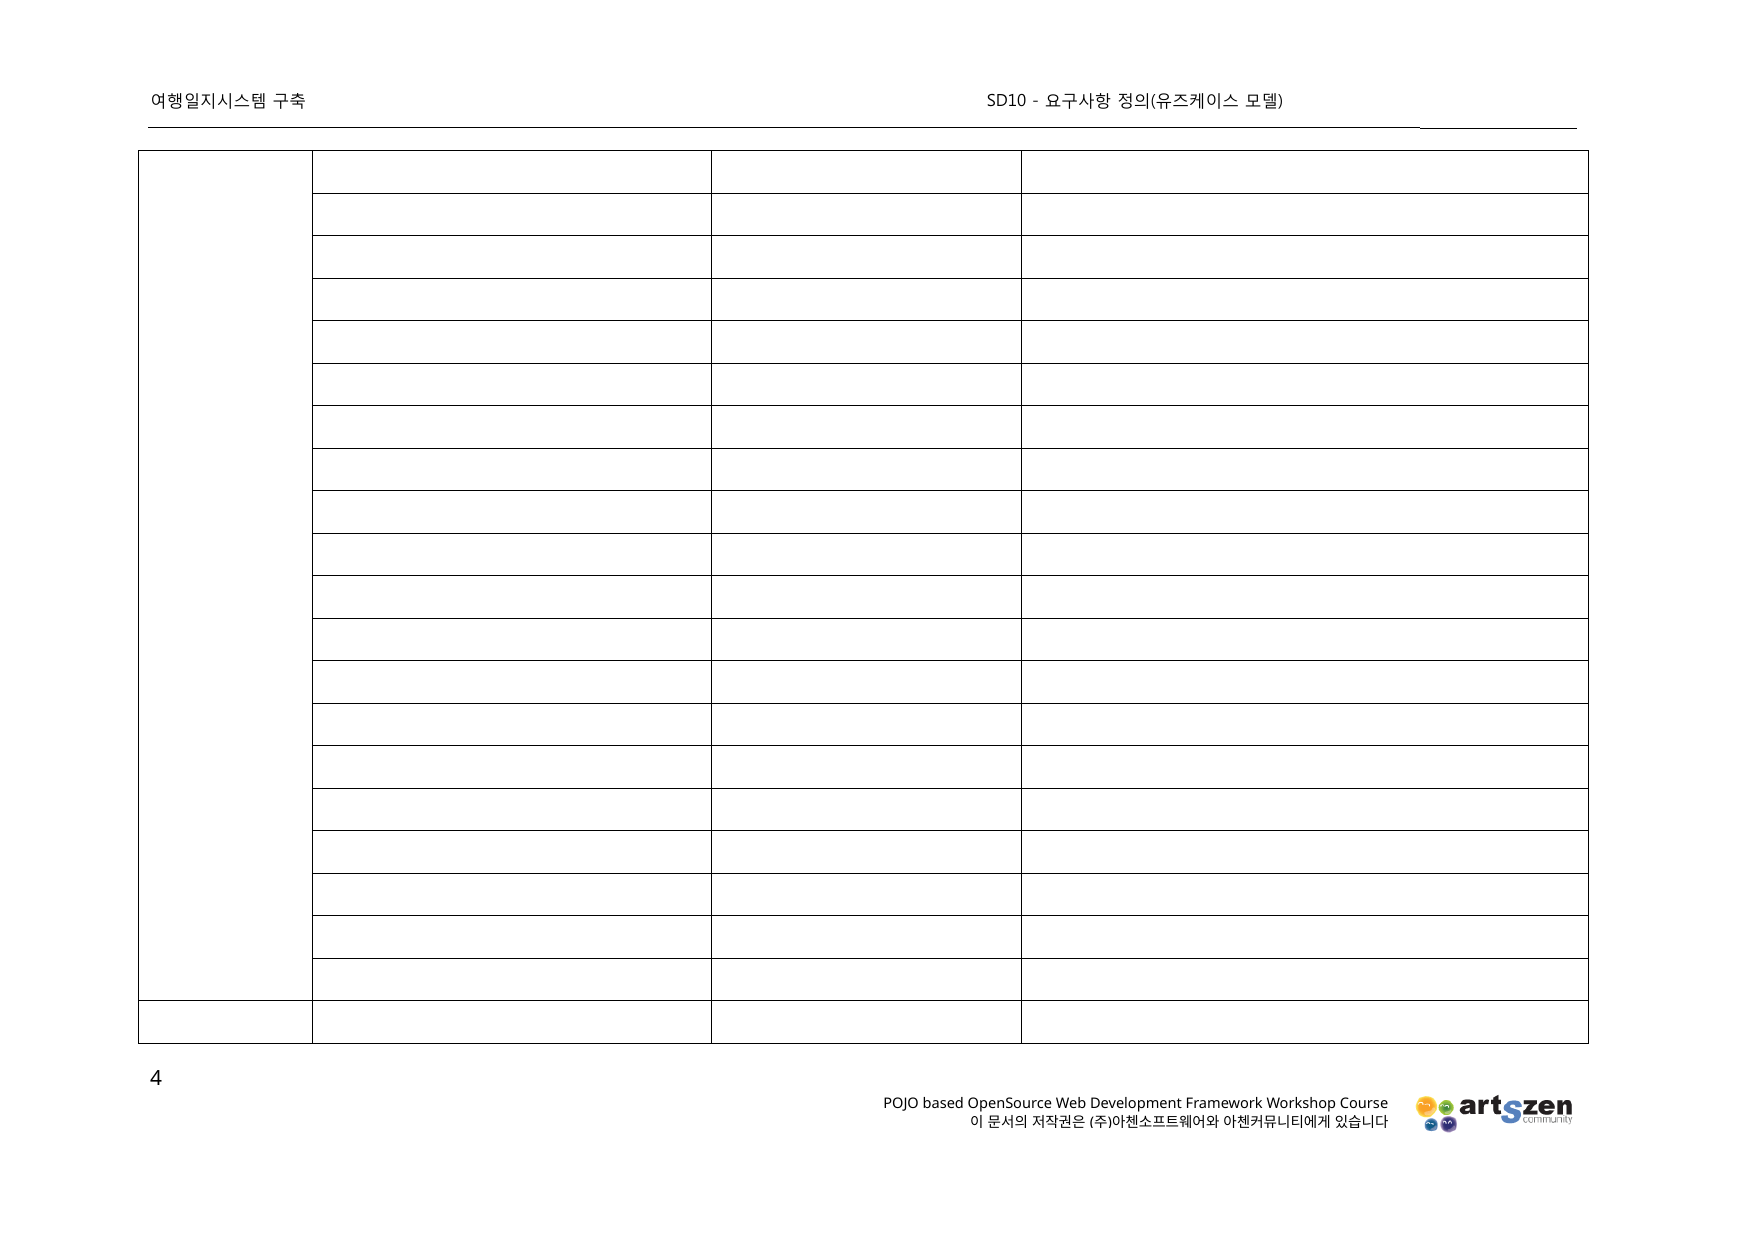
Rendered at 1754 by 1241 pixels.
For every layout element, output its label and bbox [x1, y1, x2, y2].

table_cell [712, 789, 1021, 830]
table_cell [712, 746, 1021, 787]
table_cell [1022, 619, 1588, 660]
picture [1412, 1091, 1577, 1137]
table_cell [712, 831, 1021, 872]
table_cell [313, 449, 711, 490]
table_cell [1022, 746, 1588, 787]
table_cell [1022, 491, 1588, 532]
table_cell [712, 874, 1021, 915]
table_cell [712, 491, 1021, 532]
table_cell [712, 194, 1021, 235]
table_cell [1022, 151, 1588, 192]
table_cell [712, 449, 1021, 490]
table_cell [313, 831, 711, 872]
table_cell [313, 576, 711, 617]
table_cell [313, 746, 711, 787]
table_cell [712, 151, 1021, 192]
table_cell [313, 916, 711, 957]
table_cell [712, 364, 1021, 405]
table_cell [1022, 534, 1588, 575]
table_cell [712, 406, 1021, 447]
table_cell [712, 959, 1021, 1000]
table_cell [313, 704, 711, 745]
table_cell [313, 279, 711, 320]
table_cell [1022, 364, 1588, 405]
table_cell [712, 321, 1021, 362]
table_cell [712, 1001, 1021, 1042]
table_cell [1022, 279, 1588, 320]
table_cell [1022, 874, 1588, 915]
table_cell [1022, 576, 1588, 617]
table_cell [313, 151, 711, 192]
table_cell [313, 364, 711, 405]
table_cell [1022, 1001, 1588, 1042]
table_cell [712, 916, 1021, 957]
table_cell [1022, 789, 1588, 830]
table_cell [313, 534, 711, 575]
table_cell [1022, 661, 1588, 702]
table_cell [1022, 831, 1588, 872]
table_cell [313, 236, 711, 277]
table_cell [1022, 959, 1588, 1000]
table_cell [313, 661, 711, 702]
table_cell [313, 491, 711, 532]
table_cell [712, 619, 1021, 660]
table_cell [313, 789, 711, 830]
table_cell [313, 619, 711, 660]
table_cell [313, 321, 711, 362]
table_cell [1022, 449, 1588, 490]
table_cell [1022, 406, 1588, 447]
table_cell [313, 874, 711, 915]
table_cell [313, 194, 711, 235]
table_cell [712, 534, 1021, 575]
table_cell [313, 1001, 711, 1042]
table_cell [139, 1001, 312, 1042]
table_cell [313, 406, 711, 447]
table_cell [712, 704, 1021, 745]
table_cell [712, 661, 1021, 702]
table_cell [712, 236, 1021, 277]
table_cell [712, 576, 1021, 617]
table_cell [1022, 916, 1588, 957]
table_cell [1022, 321, 1588, 362]
table_cell [712, 279, 1021, 320]
table_cell [1022, 236, 1588, 277]
table_cell [1022, 704, 1588, 745]
table_cell [313, 959, 711, 1000]
table_cell [1022, 194, 1588, 235]
